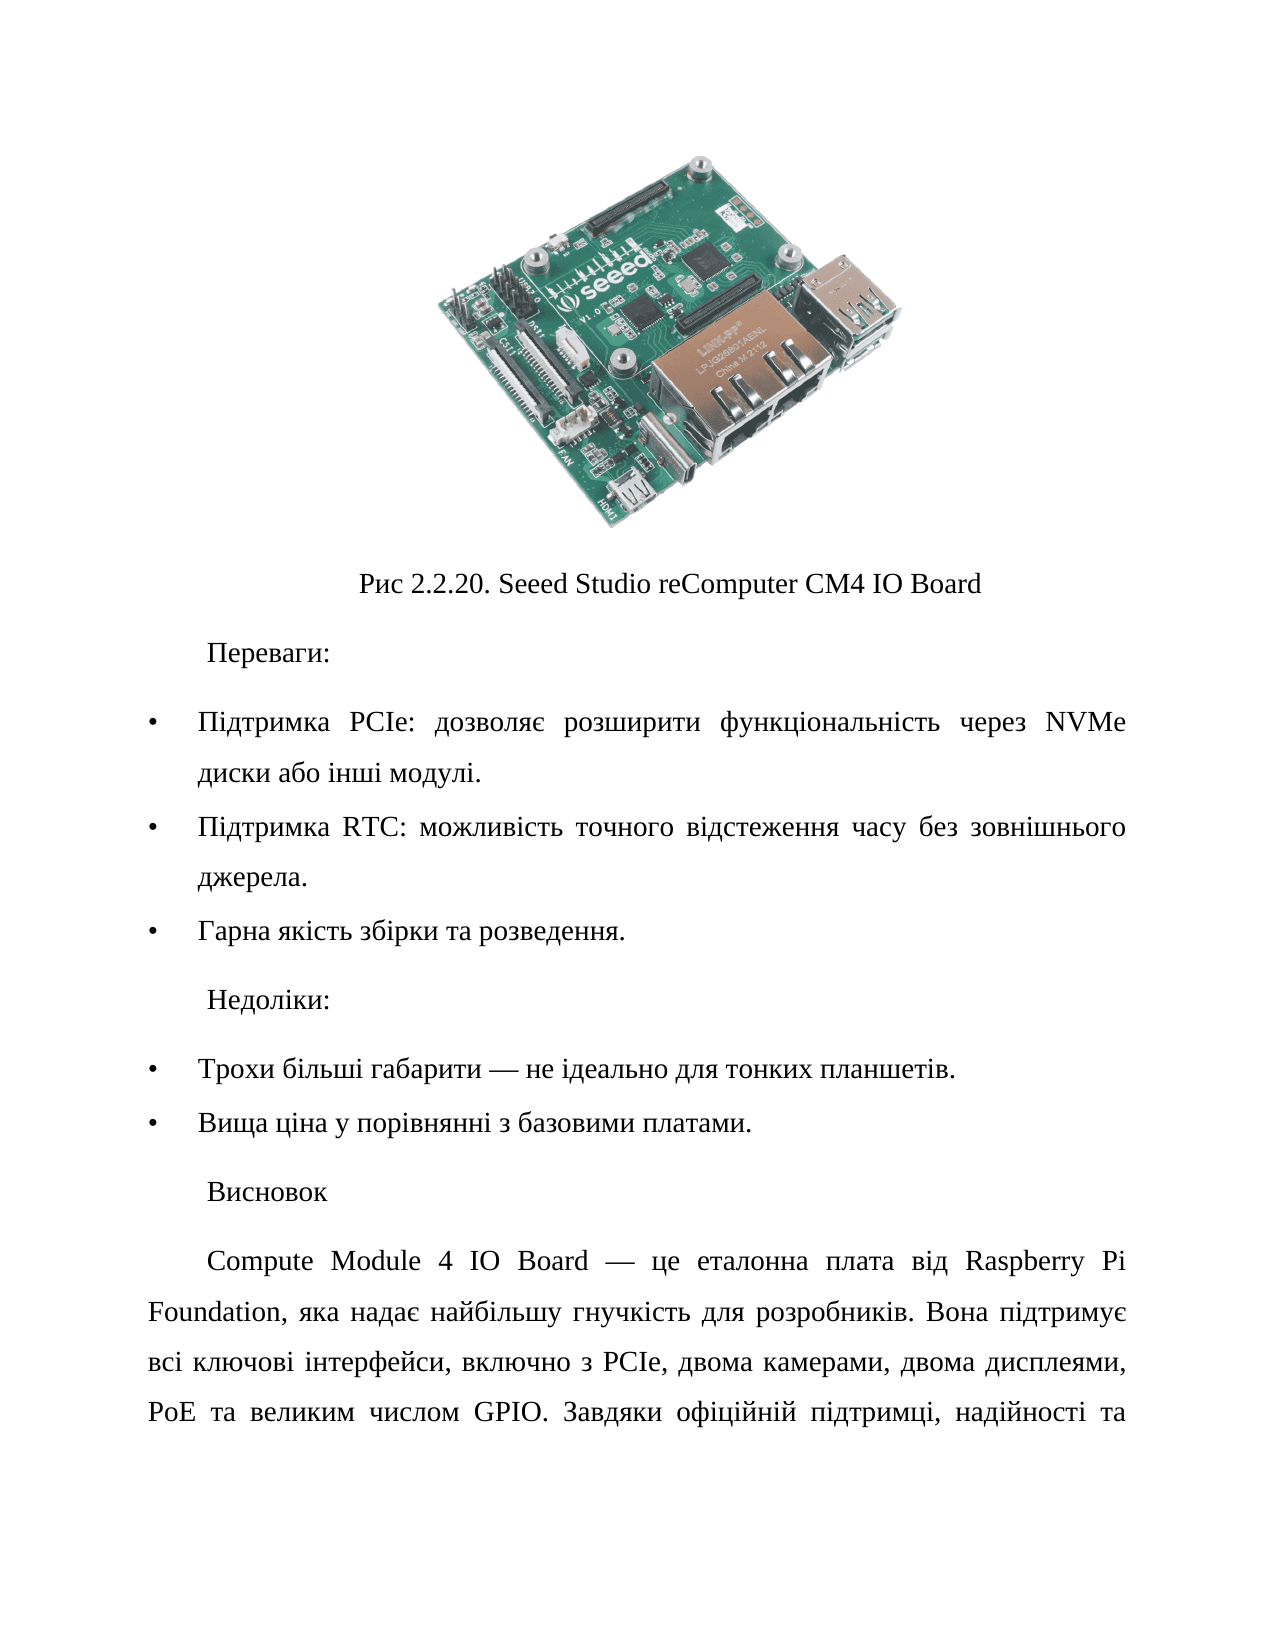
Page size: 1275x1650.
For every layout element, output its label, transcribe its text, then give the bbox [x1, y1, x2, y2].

list Гарна якість збірки та розведення. [148, 913, 1127, 947]
list Підтримка PCIe: дозволяє розширити функціональність через NVMe диски або інші модулі. [148, 704, 1127, 788]
picture [433, 147, 907, 537]
list Підтримка RTC: можливість точного відстеження часу без зовнішнього джерела. [148, 809, 1127, 893]
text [148, 1243, 1127, 1428]
text Переваги: [148, 635, 1127, 669]
text Висновок [148, 1174, 1127, 1208]
list Вища ціна у порівнянні з базовими платами. [148, 1105, 1127, 1139]
text Недоліки: [148, 982, 1127, 1016]
list Трохи більші габарити — не ідеально для тонких планшетів. [148, 1051, 1127, 1085]
text Рис 2.2.20. Seeed Studio reComputer CM4 IO Board [148, 566, 1127, 600]
